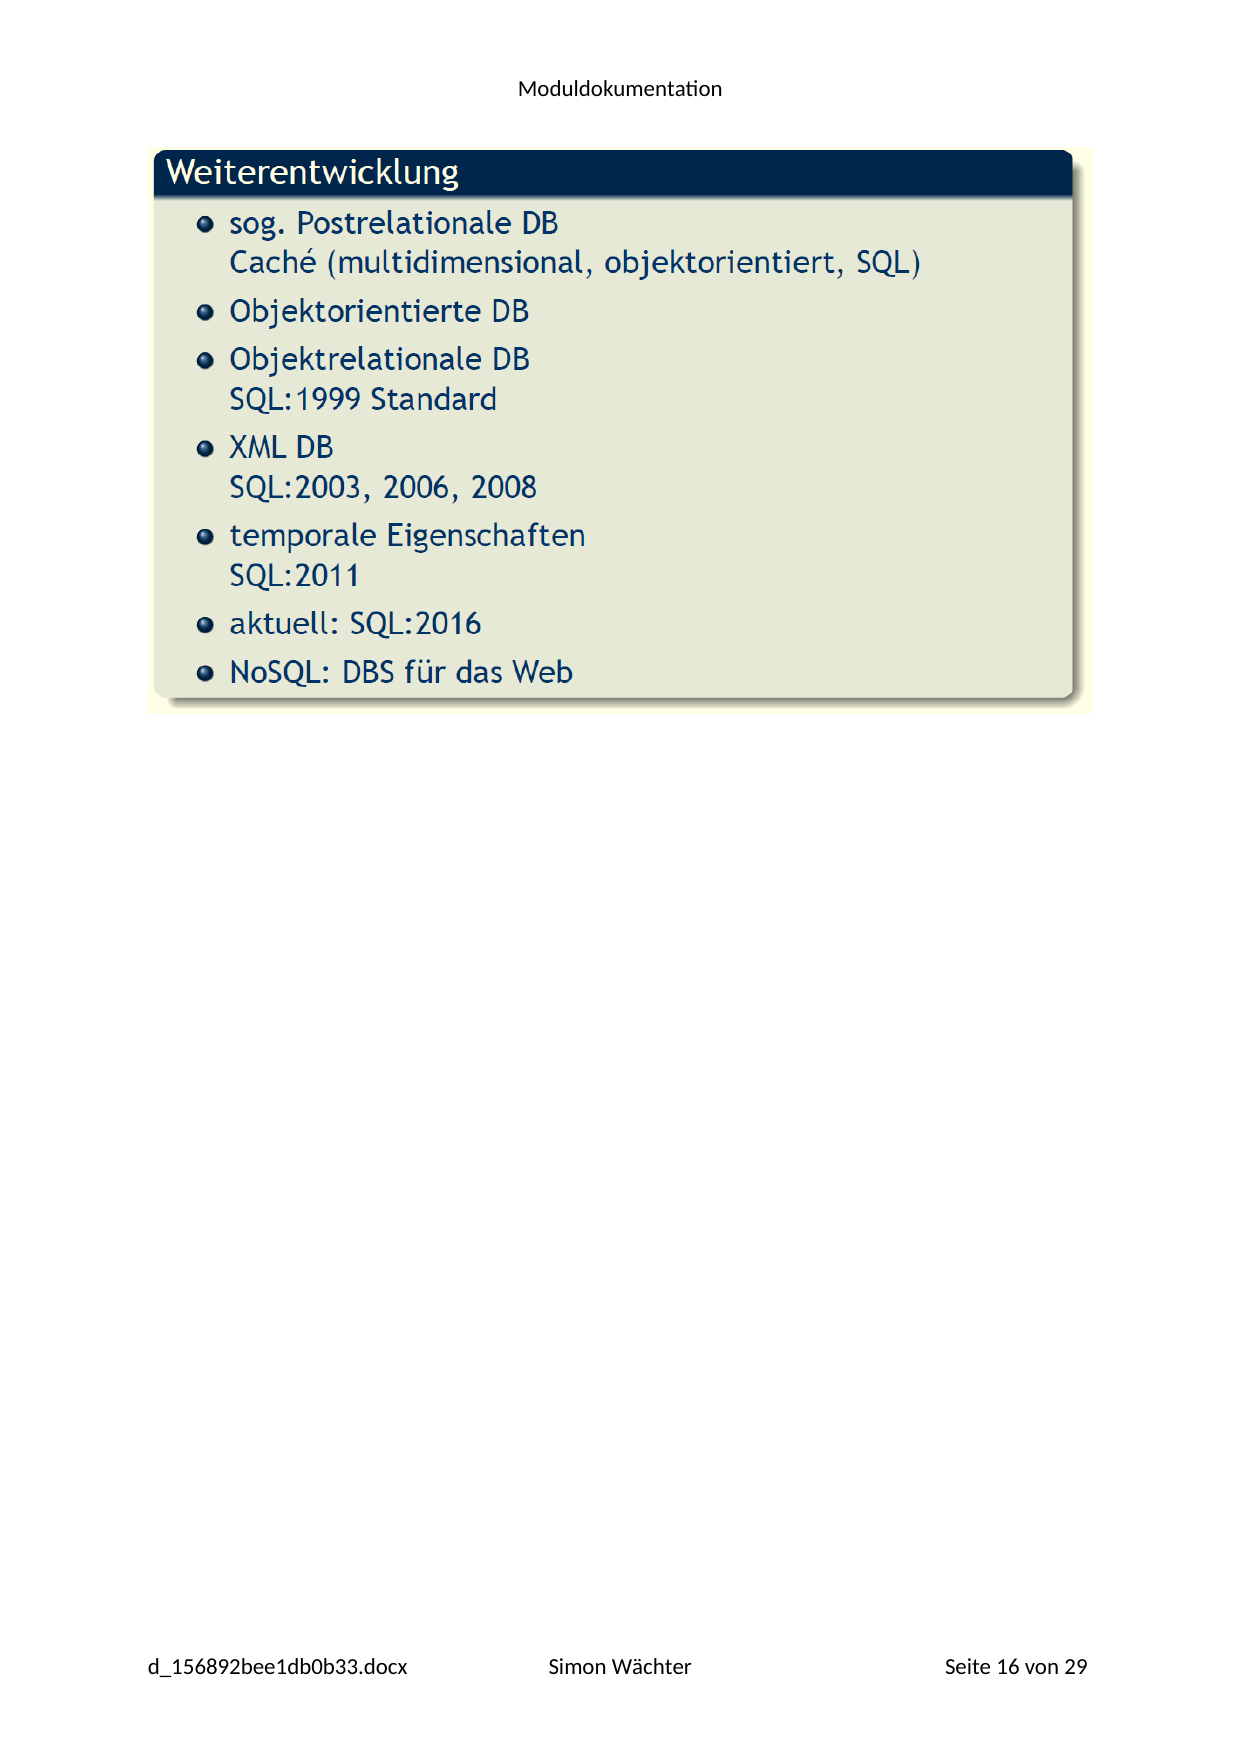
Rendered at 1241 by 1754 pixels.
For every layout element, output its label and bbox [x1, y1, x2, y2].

picture [147, 147, 1093, 714]
